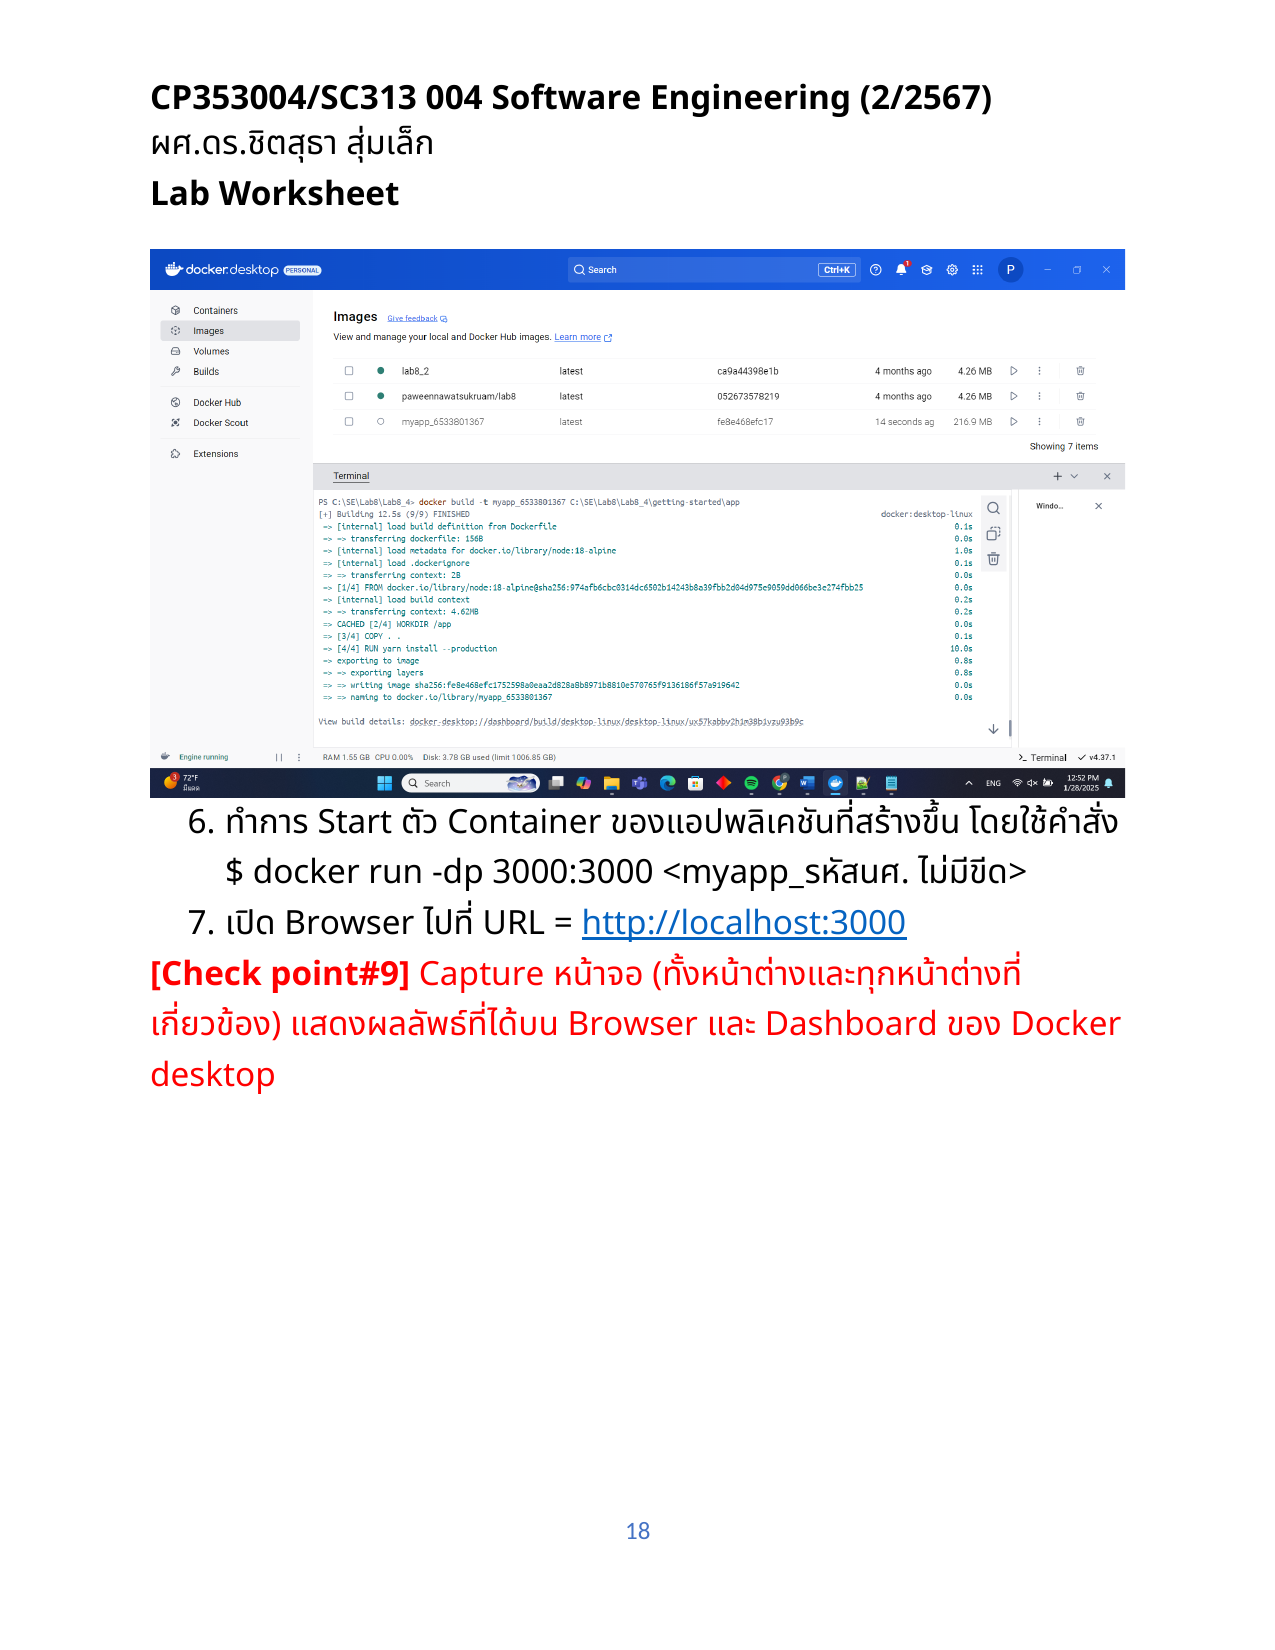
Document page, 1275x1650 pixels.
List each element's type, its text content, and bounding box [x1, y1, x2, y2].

list เปิด Browser ไปที่ URL = http://localhost:3000 [187, 899, 1125, 949]
list ทำการ Start ตัว Container ของแอปพลิเคชันที่สร้างขึ้น โดยใช้คำสั่ง [187, 798, 1125, 848]
picture [150, 249, 1125, 798]
list $ docker run -dp 3000:3000 <myapp_รหัสนศ. ไม่มีขีด> [225, 848, 1125, 899]
text [Check point#9] Capture หน้าจอ (ทั้งหน้าต่างและทุกหน้าต่างที่เกี่ยวข้อง) แสดงผลลัพธ์ที่ได้บน Browser และ Dashboard ของ Docker desktop [150, 949, 1125, 1096]
